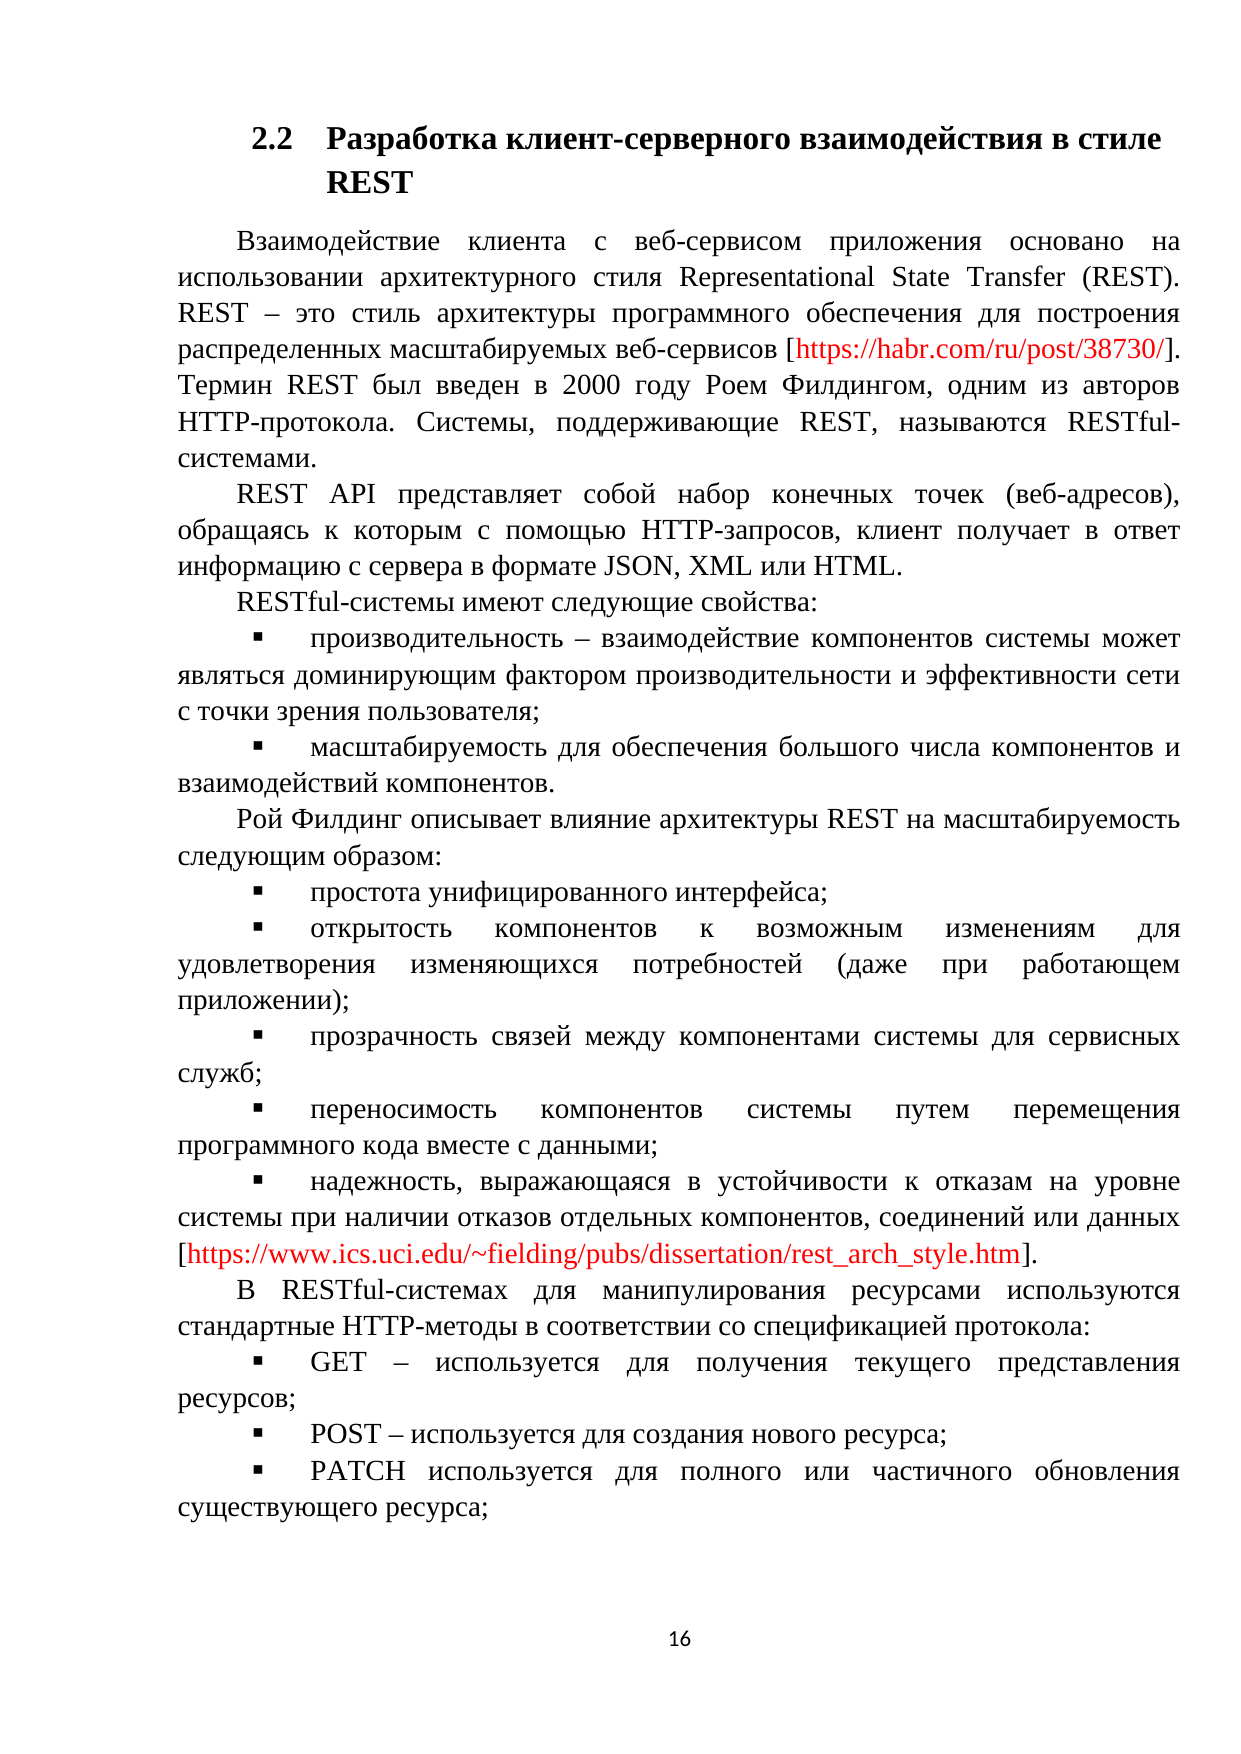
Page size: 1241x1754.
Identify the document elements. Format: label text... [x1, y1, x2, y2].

list открытость компонентов к возможным изменениям для удовлетворения изменяющихся потребностей (даже при работающем приложении); [177, 910, 1181, 1016]
list производительность – взаимодействие компонентов системы может являться доминирующим фактором производительности и эффективности сети с точки зрения пользователя; [177, 621, 1181, 726]
list POST – используется для создания нового ресурса; [177, 1417, 1181, 1450]
list переносимость компонентов системы путем перемещения программного кода вместе с данными; [177, 1091, 1181, 1161]
text RESTful-системы имеют следующие свойства: [177, 584, 1181, 618]
text REST API представляет собой набор конечных точек (веб-адресов), обращаясь к которым с помощью HTTP-запросов, клиент получает в ответ информацию с сервера в формате JSON, XML или HTML. [177, 476, 1181, 582]
list GET – используется для получения текущего представления ресурсов; [177, 1344, 1181, 1414]
text В RESTful-системах для манипулирования ресурсами используются стандартные HTTP-методы в соответствии со спецификацией протокола: [177, 1272, 1181, 1342]
list PATCH используется для полного или частичного обновления существующего ресурса; [177, 1453, 1181, 1523]
list масштабируемость для обеспечения большого числа компонентов и взаимодействий компонентов. [177, 729, 1181, 799]
list надежность, выражающаяся в устойчивости к отказам на уровне системы при наличии отказов отдельных компонентов, соединений или данных [https://www.ics.uci.edu/~fielding/pubs/dissertation/rest_arch_style.htm]. [177, 1163, 1181, 1269]
list прозрачность связей между компонентами системы для сервисных служб; [177, 1018, 1181, 1088]
text Взаимодействие клиента с веб-сервисом приложения основано на использовании архитектурного стиля Representational State Transfer (REST). REST – это стиль архитектуры программного обеспечения для построения распределенных масштабируемых веб-сервисов [https://habr.com/ru/post/38730/]. Термин REST был введен в 2000 году Роем Филдингом, одним из авторов HTTP-протокола. Системы, поддерживающие REST, называются RESTful-системами. [177, 223, 1181, 473]
list Разработка клиент-серверного взаимодействия в стиле REST [251, 118, 1181, 201]
text Рой Филдинг описывает влияние архитектуры REST на масштабируемость следующим образом: [177, 801, 1181, 871]
list простота унифицированного интерфейса; [177, 874, 1181, 907]
